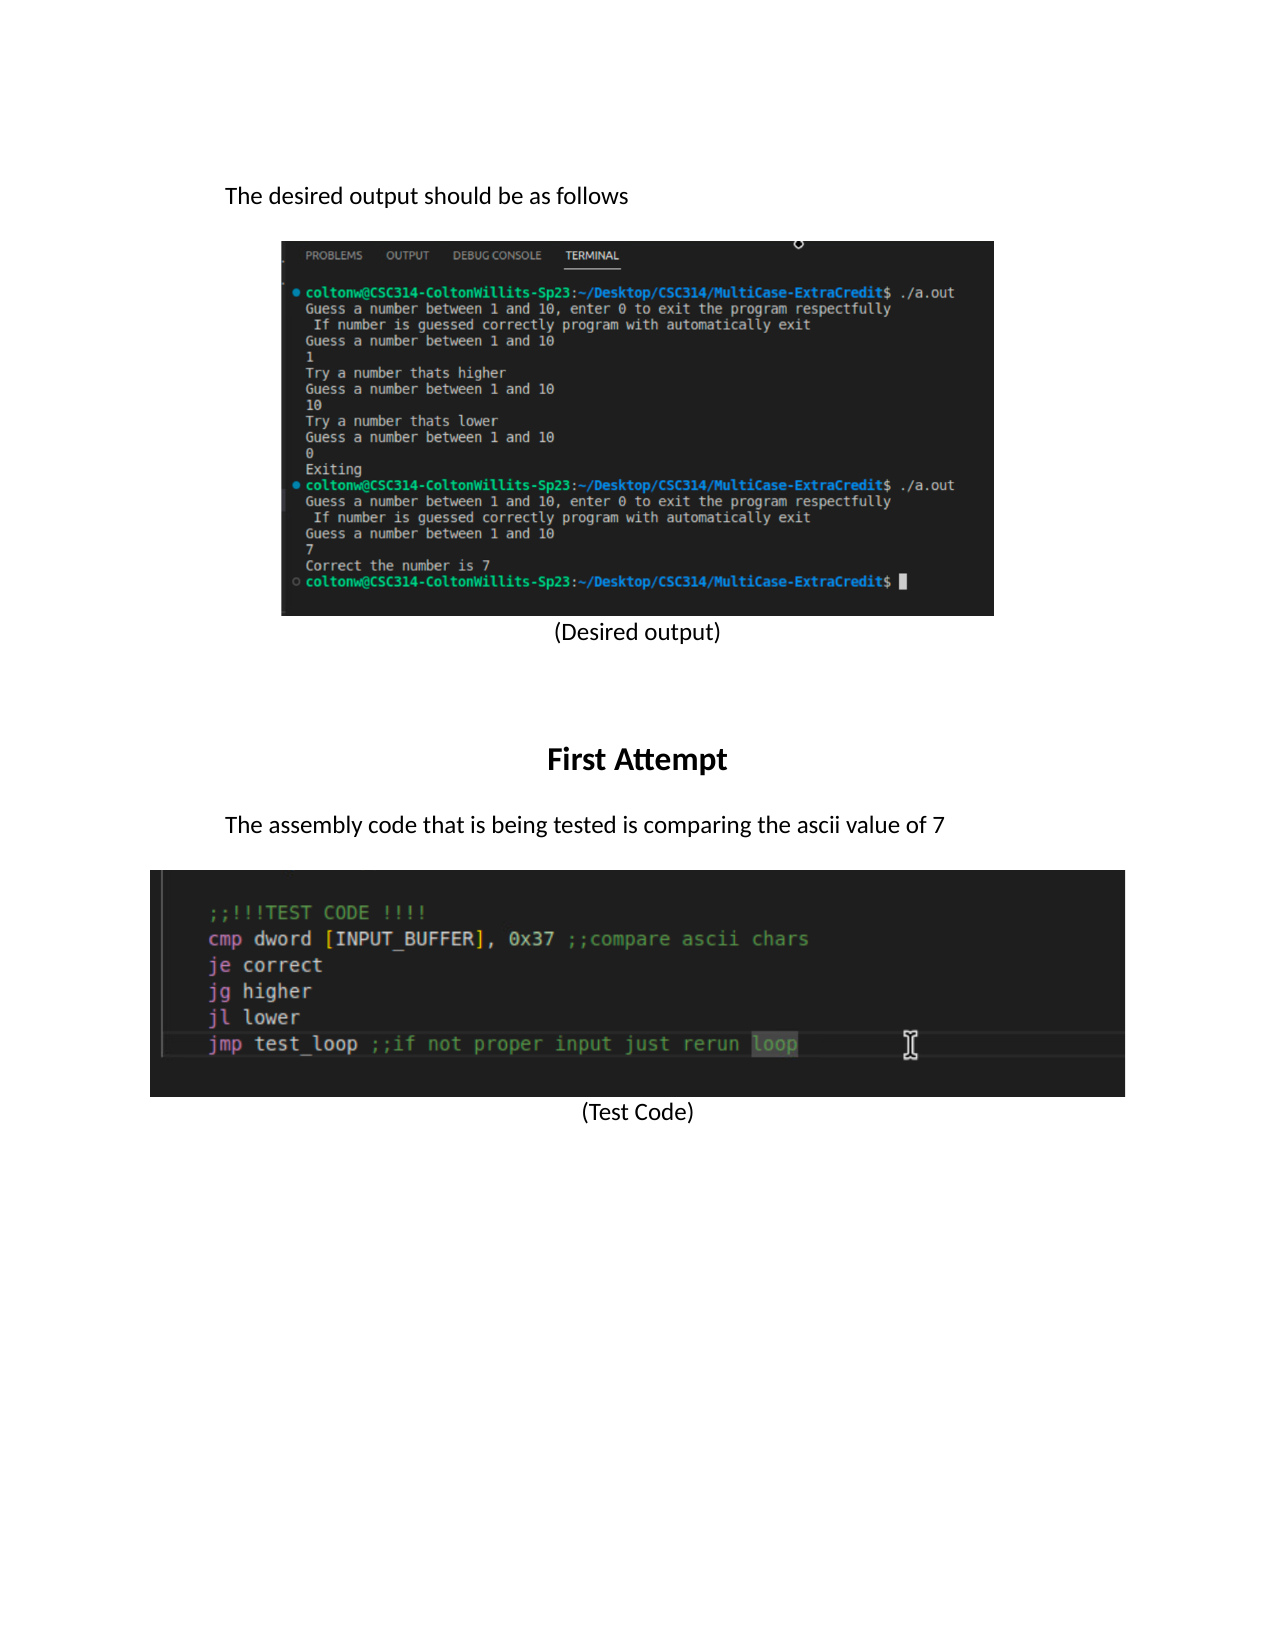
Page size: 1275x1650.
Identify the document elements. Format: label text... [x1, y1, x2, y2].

picture [281, 241, 994, 616]
text (Test Code) [150, 1097, 1125, 1127]
text The assembly code that is being tested is comparing the ascii value of 7 [150, 809, 1125, 839]
text First Attempt [150, 738, 1125, 778]
picture [150, 870, 1125, 1097]
text The desired output should be as follows [150, 181, 1125, 211]
text (Desired output) [150, 616, 1125, 646]
